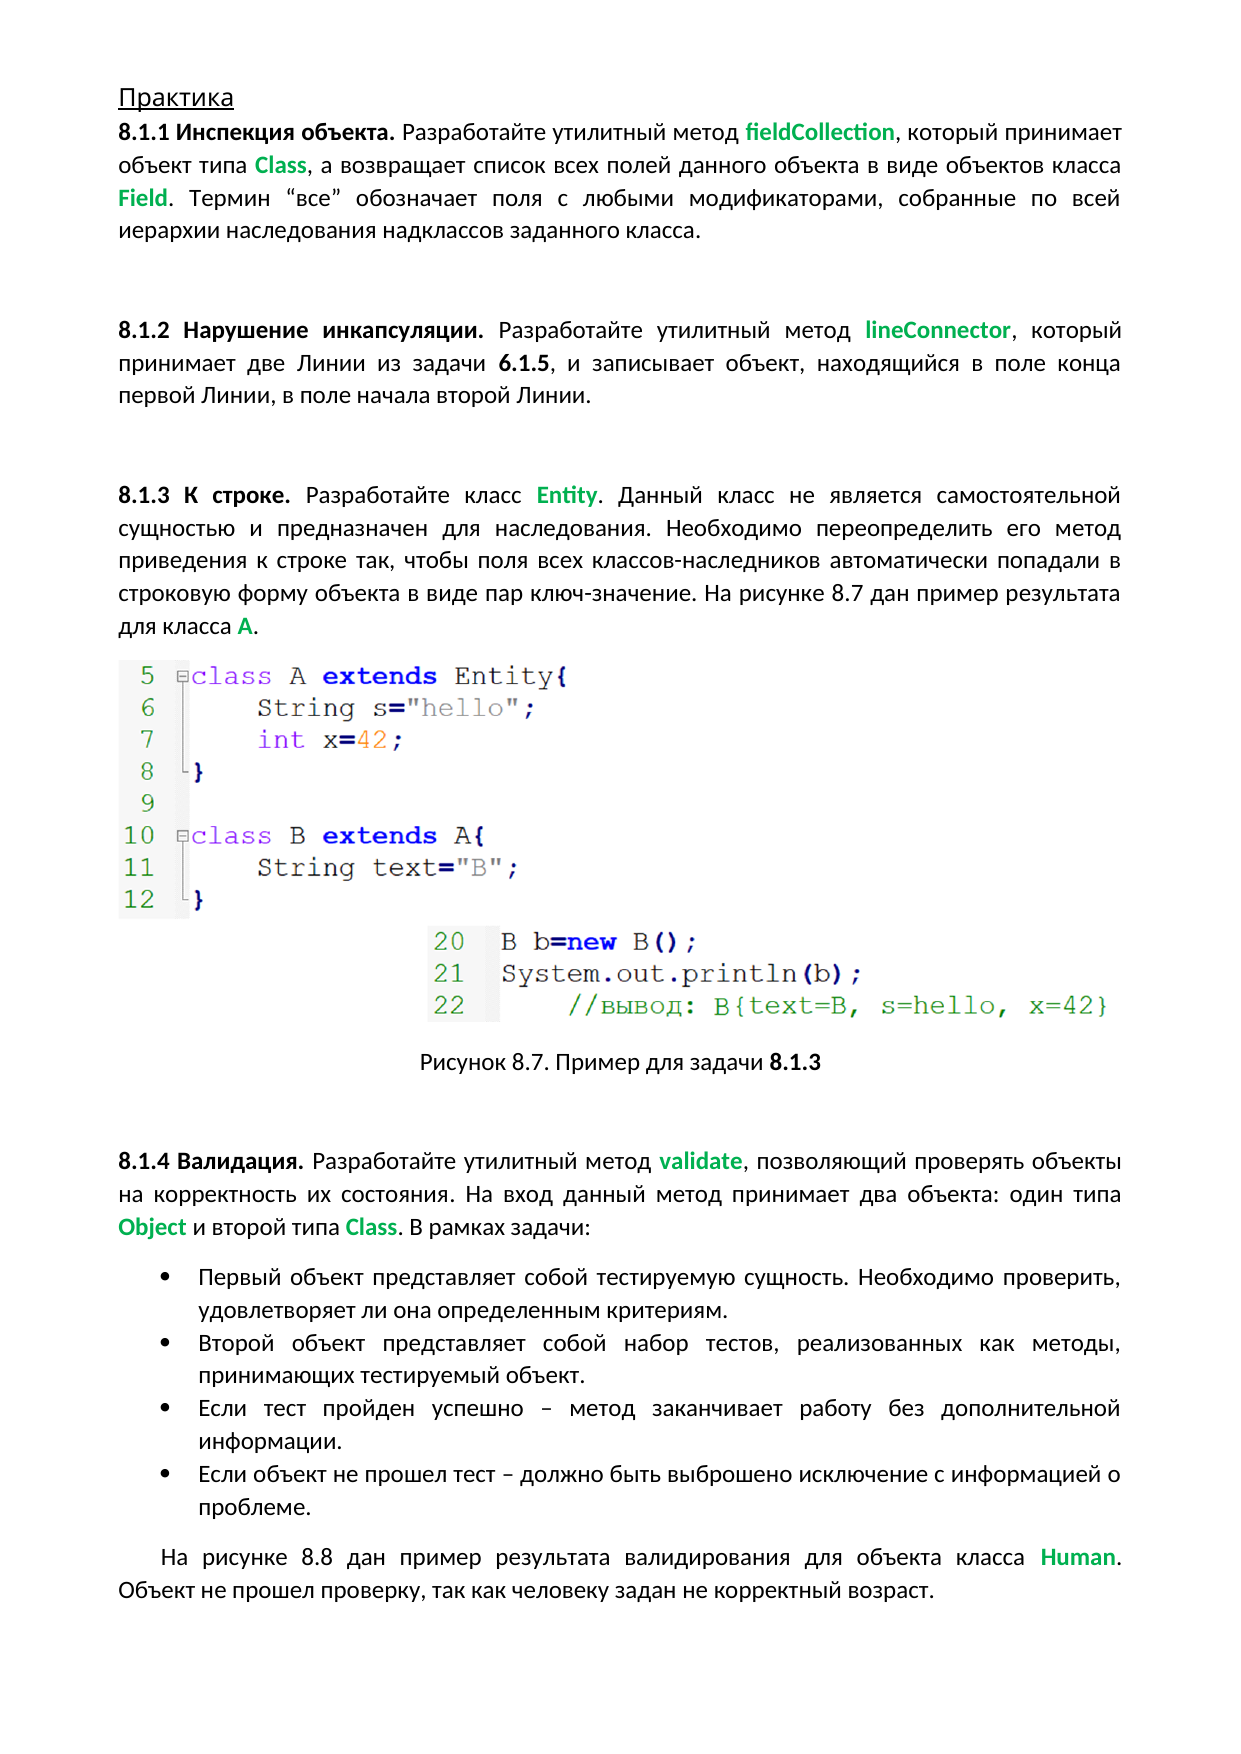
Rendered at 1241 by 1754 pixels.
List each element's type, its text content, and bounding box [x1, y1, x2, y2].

text 8.1.2 Нарушение инкапсуляции. Разработайте утилитный метод lineConnector, который принимает две Линии из задачи 6.1.5, и записывает объект, находящийся в поле конца первой Линии, в поле начала второй Линии. [118, 314, 1122, 410]
list Второй объект представляет собой набор тестов, реализованных как методы, принимающих тестируемый объект. [161, 1327, 1122, 1390]
text 8.1.1 Инспекция объекта. Разработайте утилитный метод fieldCollection, который принимает объект типа Class, а возвращает cписок всех полей данного объекта в виде объектов класса Field. Термин “все” обозначает поля с любыми модификаторами, собранные по всей иерархии наследования надклассов заданного класса. [118, 116, 1122, 245]
text 8.1.3 К строке. Разработайте класс Entity. Данный класс не является самостоятельной сущностью и предназначен для наследования. Необходимо переопределить его метод приведения к строке так, чтобы поля всех классов-наследников автоматически попадали в строковую форму объекта в виде пар ключ-значение. На рисунке 8.7 дан пример результата для класса A. [118, 479, 1122, 641]
text Рисунок 8.7. Пример для задачи 8.1.3 [118, 1046, 1122, 1077]
picture [118, 660, 1122, 1028]
text На рисунке 8.8 дан пример результата валидирования для объекта класса Human. Объект не прошел проверку, так как человеку задан не корректный возраст. [118, 1541, 1122, 1604]
list Если объект не прошел тест – должно быть выброшено исключение с информацией о проблеме. [161, 1458, 1122, 1522]
subtitle Практика [118, 79, 1122, 113]
list Первый объект представляет собой тестируемую сущность. Необходимо проверить, удовлетворяет ли она определенным критериям. [161, 1261, 1122, 1324]
text 8.1.4 Валидация. Разработайте утилитный метод validate, позволяющий проверять объекты на корректность их состояния. На вход данный метод принимает два объекта: один типа Object и второй типа Class. В рамках задачи: [118, 1146, 1122, 1242]
list Если тест пройден успешно – метод заканчивает работу без дополнительной информации. [161, 1393, 1122, 1456]
